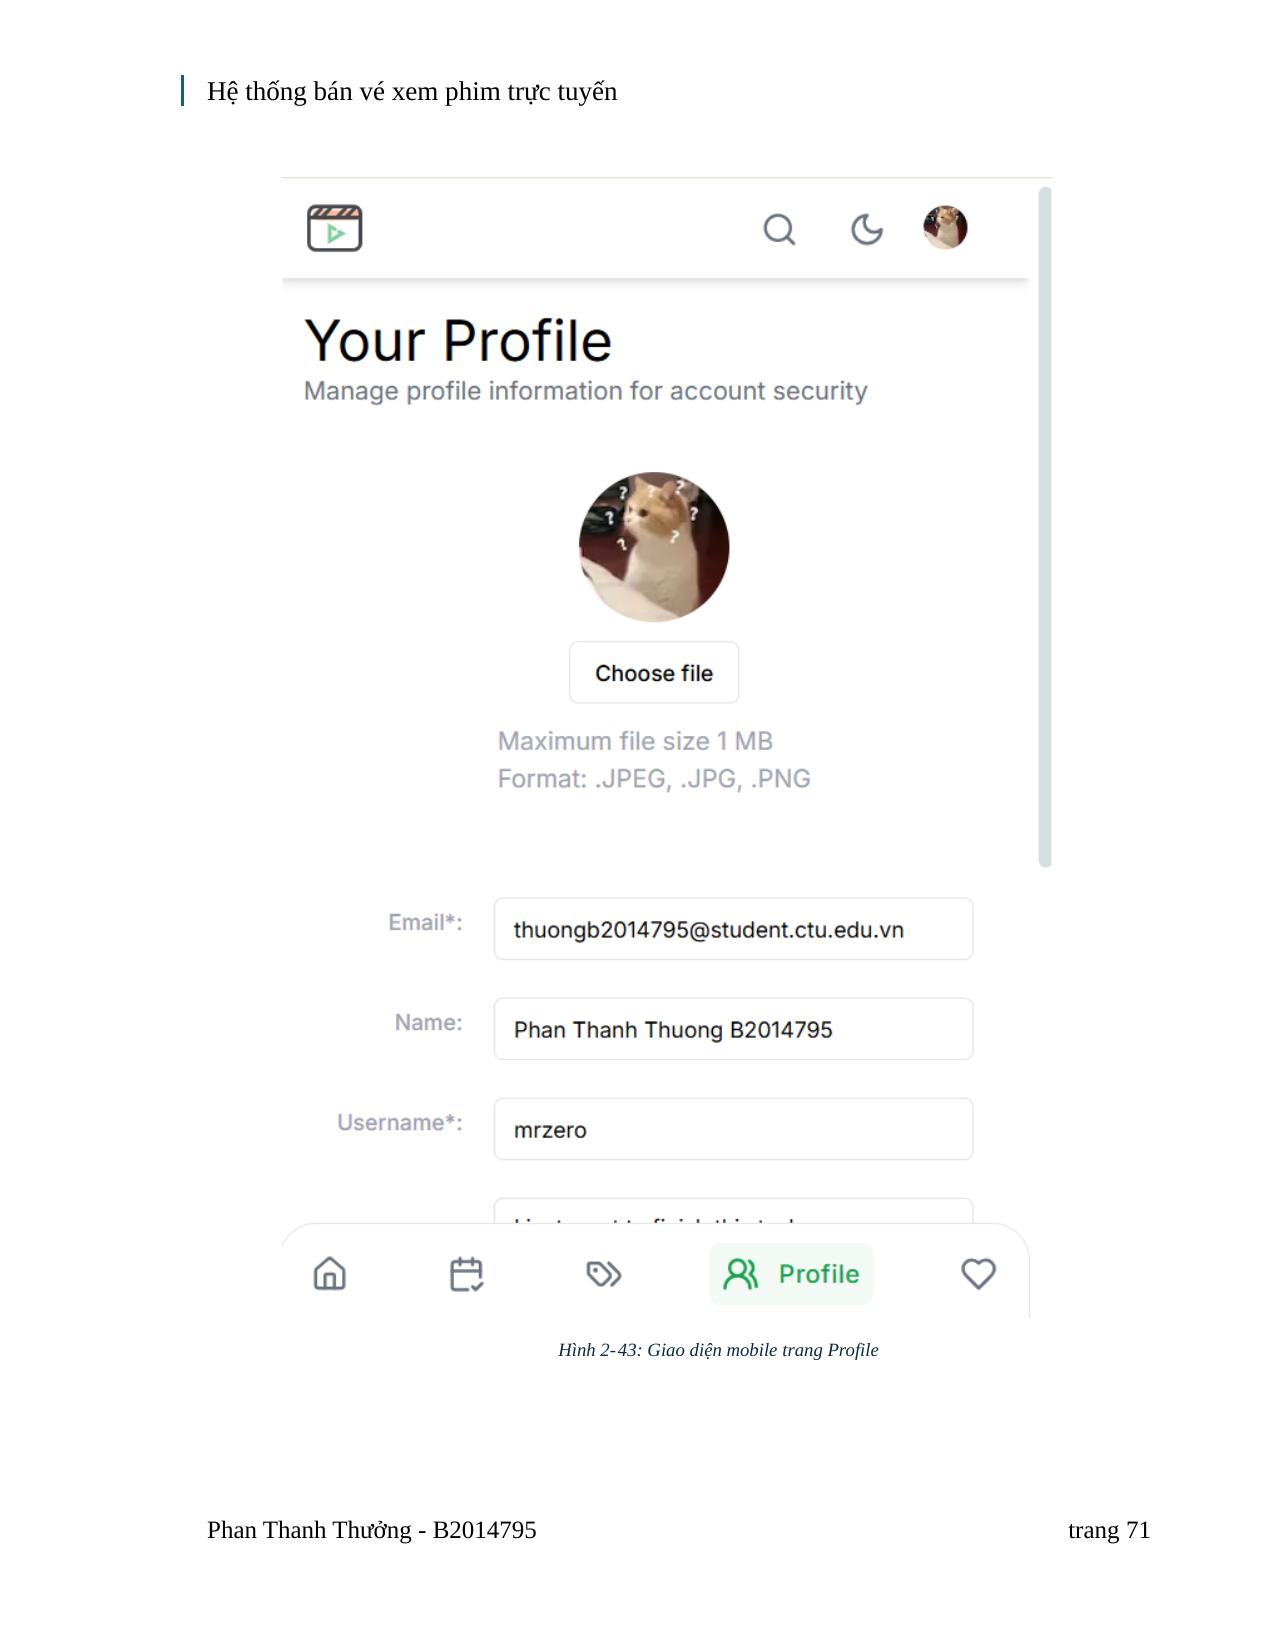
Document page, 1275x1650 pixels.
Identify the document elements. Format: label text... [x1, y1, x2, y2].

picture [281, 177, 1054, 1318]
